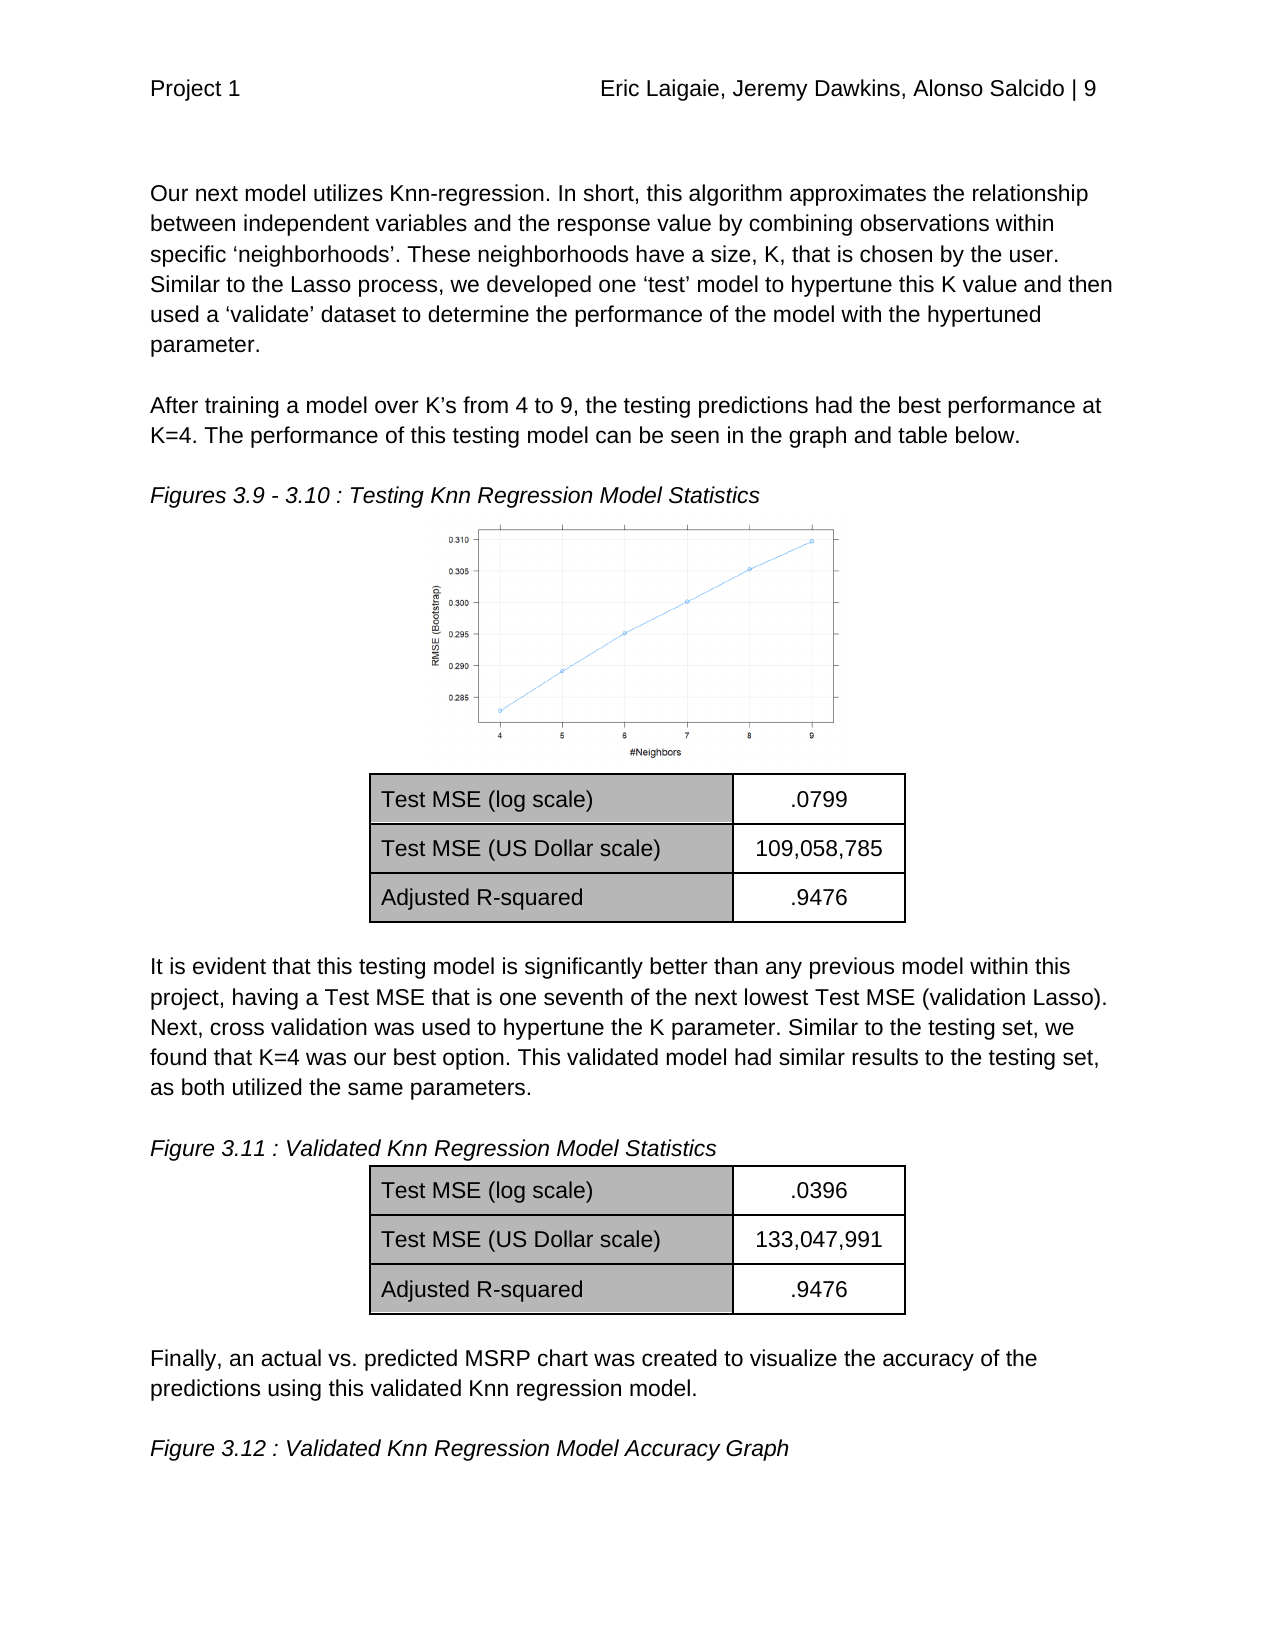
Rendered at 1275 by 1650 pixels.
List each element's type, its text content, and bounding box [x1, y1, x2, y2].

table_header .0799 [734, 775, 904, 822]
text After training a model over K’s from 4 to 9, the testing predictions had the best performance at K=4. The performance of this testing model can be seen in the graph and table below. [150, 392, 1125, 448]
text It is evident that this testing model is significantly better than any previous model within this project, having a Test MSE that is one seventh of the next lowest Test MSE (validation Lasso). Next, cross validation was used to hypertune the K parameter. Similar to the testing set, we found that K=4 was our best option. This validated model had similar results to the testing set, as both utilized the same parameters. [150, 953, 1125, 1100]
table_cell Test MSE (US Dollar scale) [371, 1216, 732, 1263]
text Figures 3.9 - 3.10 : Testing Knn Regression Model Statistics [150, 482, 1125, 509]
table_cell 109,058,785 [734, 825, 904, 872]
table_cell Adjusted R-squared [371, 874, 732, 921]
table_cell .9476 [734, 1265, 904, 1312]
text Finally, an actual vs. predicted MSRP chart was created to visualize the accuracy of the predictions using this validated Knn regression model. [150, 1345, 1125, 1401]
picture [421, 512, 854, 770]
table_cell Adjusted R-squared [371, 1265, 732, 1312]
table_cell .9476 [734, 874, 904, 921]
table_header .0396 [734, 1167, 904, 1214]
text Figure 3.11 : Validated Knn Regression Model Statistics [150, 1134, 1125, 1161]
text Our next model utilizes Knn-regression. In short, this algorithm approximates the relationship between independent variables and the response value by combining observations within specific ‘neighborhoods’. These neighborhoods have a size, K, that is chosen by the user. Similar to the Lasso process, we developed one ‘test’ model to hypertune this K value and then used a ‘validate’ dataset to determine the performance of the model with the hypertuned parameter. [150, 180, 1125, 358]
table_cell 133,047,991 [734, 1216, 904, 1263]
table_cell Test MSE (US Dollar scale) [371, 825, 732, 872]
text Figure 3.12 : Validated Knn Regression Model Accuracy Graph [150, 1435, 1125, 1462]
table_header Test MSE (log scale) [371, 1167, 732, 1214]
table_header Test MSE (log scale) [371, 775, 732, 822]
